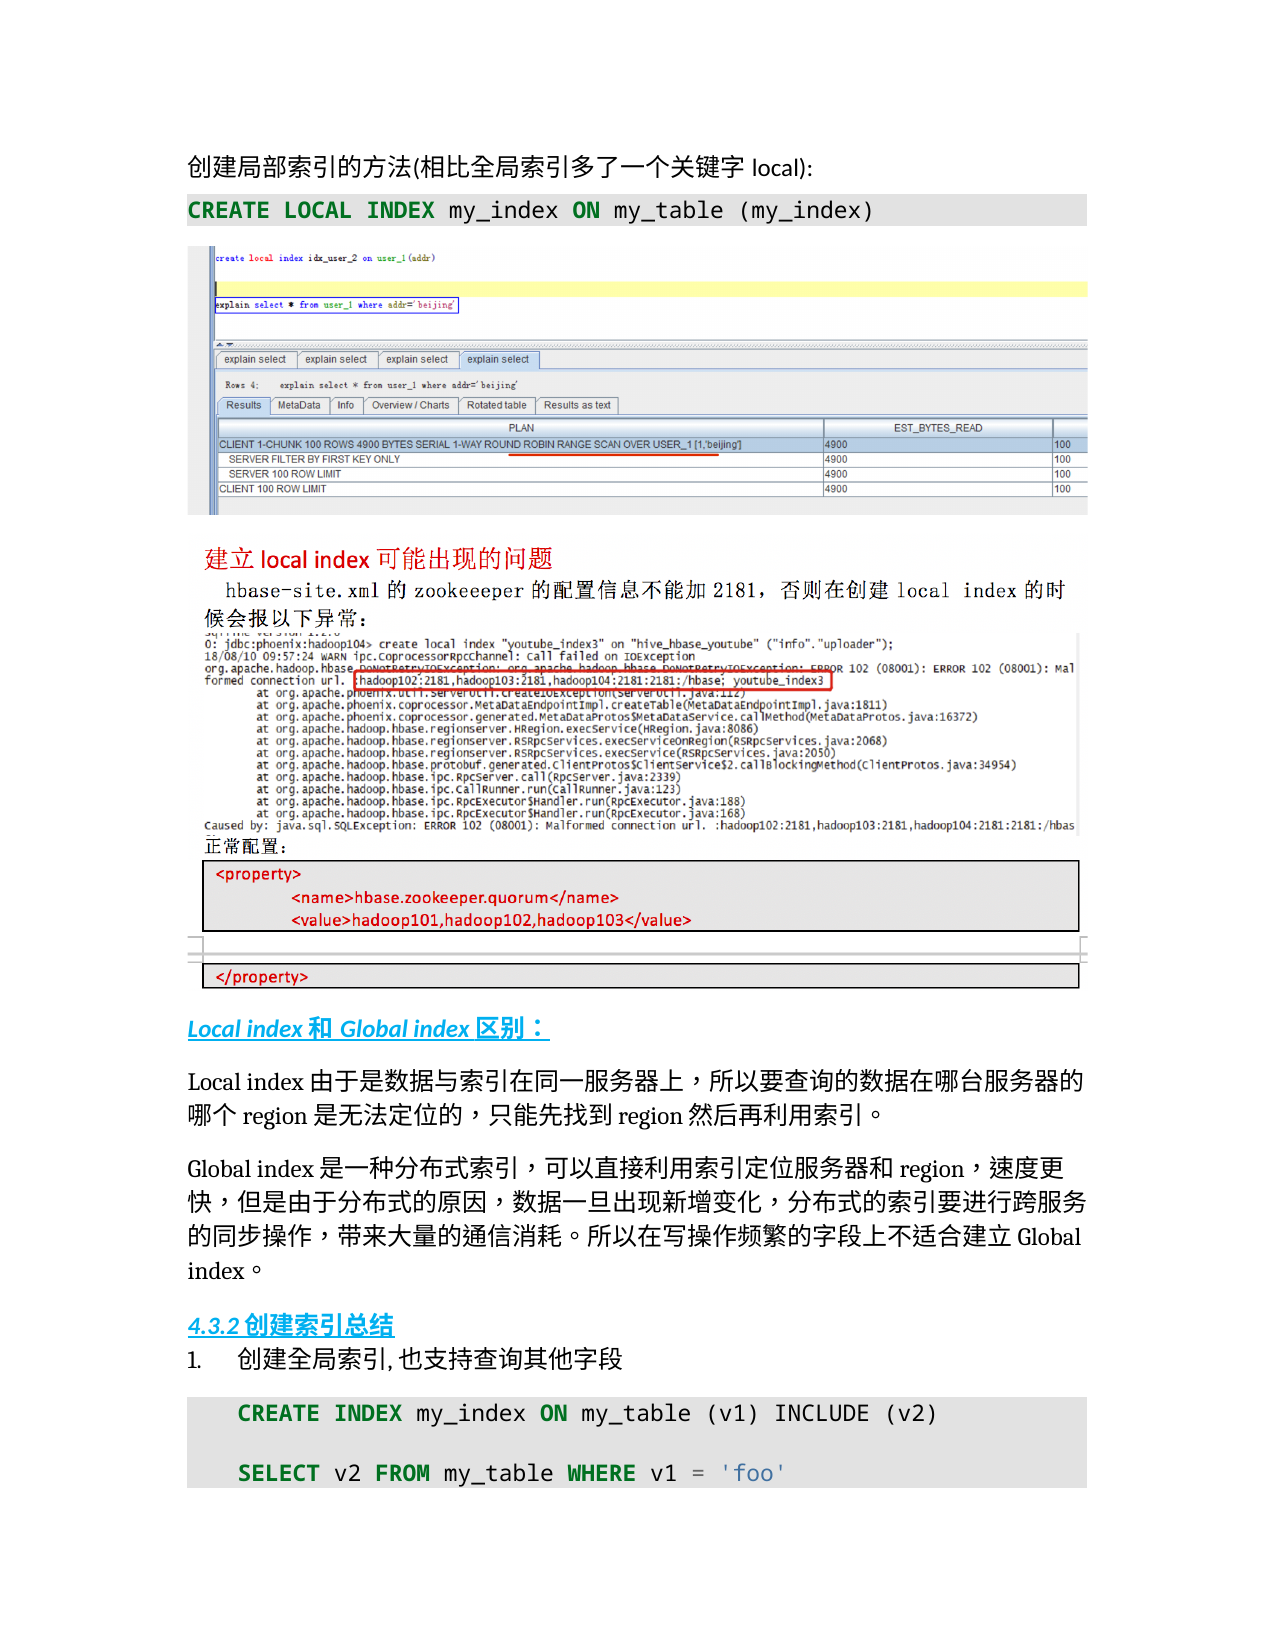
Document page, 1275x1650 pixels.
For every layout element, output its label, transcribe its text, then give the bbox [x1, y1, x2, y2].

text 创建局部索引的方法(相比全局索引多了一个关键字 local): [187, 150, 1087, 184]
text Global index 是一种分布式索引，可以直接利用索引定位服务器和region，速度更快，但是由于分布式的原因，数据一旦出现新增变化，分布式的索引要进行跨服务的同步操作，带来大量的通信消耗。所以在写操作频繁的字段上不适合建立Global index。 [187, 1151, 1087, 1287]
picture [187, 246, 1088, 515]
text CREATE LOCAL INDEX my_index ON my_table (my_index) [187, 194, 1087, 226]
list 创建全局索引, 也支持查询其他字段 [187, 1342, 1087, 1376]
picture [187, 533, 1088, 991]
subtitle 4.3.2 创建索引总结 [187, 1308, 1087, 1342]
subtitle Local index 和 Global index区别： [187, 1011, 1087, 1045]
text Local index 由于是数据与索引在同一服务器上，所以要查询的数据在哪台服务器的哪个region是无法定位的，只能先找到region然后再利用索引。 [187, 1064, 1087, 1132]
list CREATE INDEX my_index ON my_table (v1) INCLUDE (v2) SELECT v2 FROM my_table WHERE v1 = 'foo' [187, 1397, 1087, 1488]
